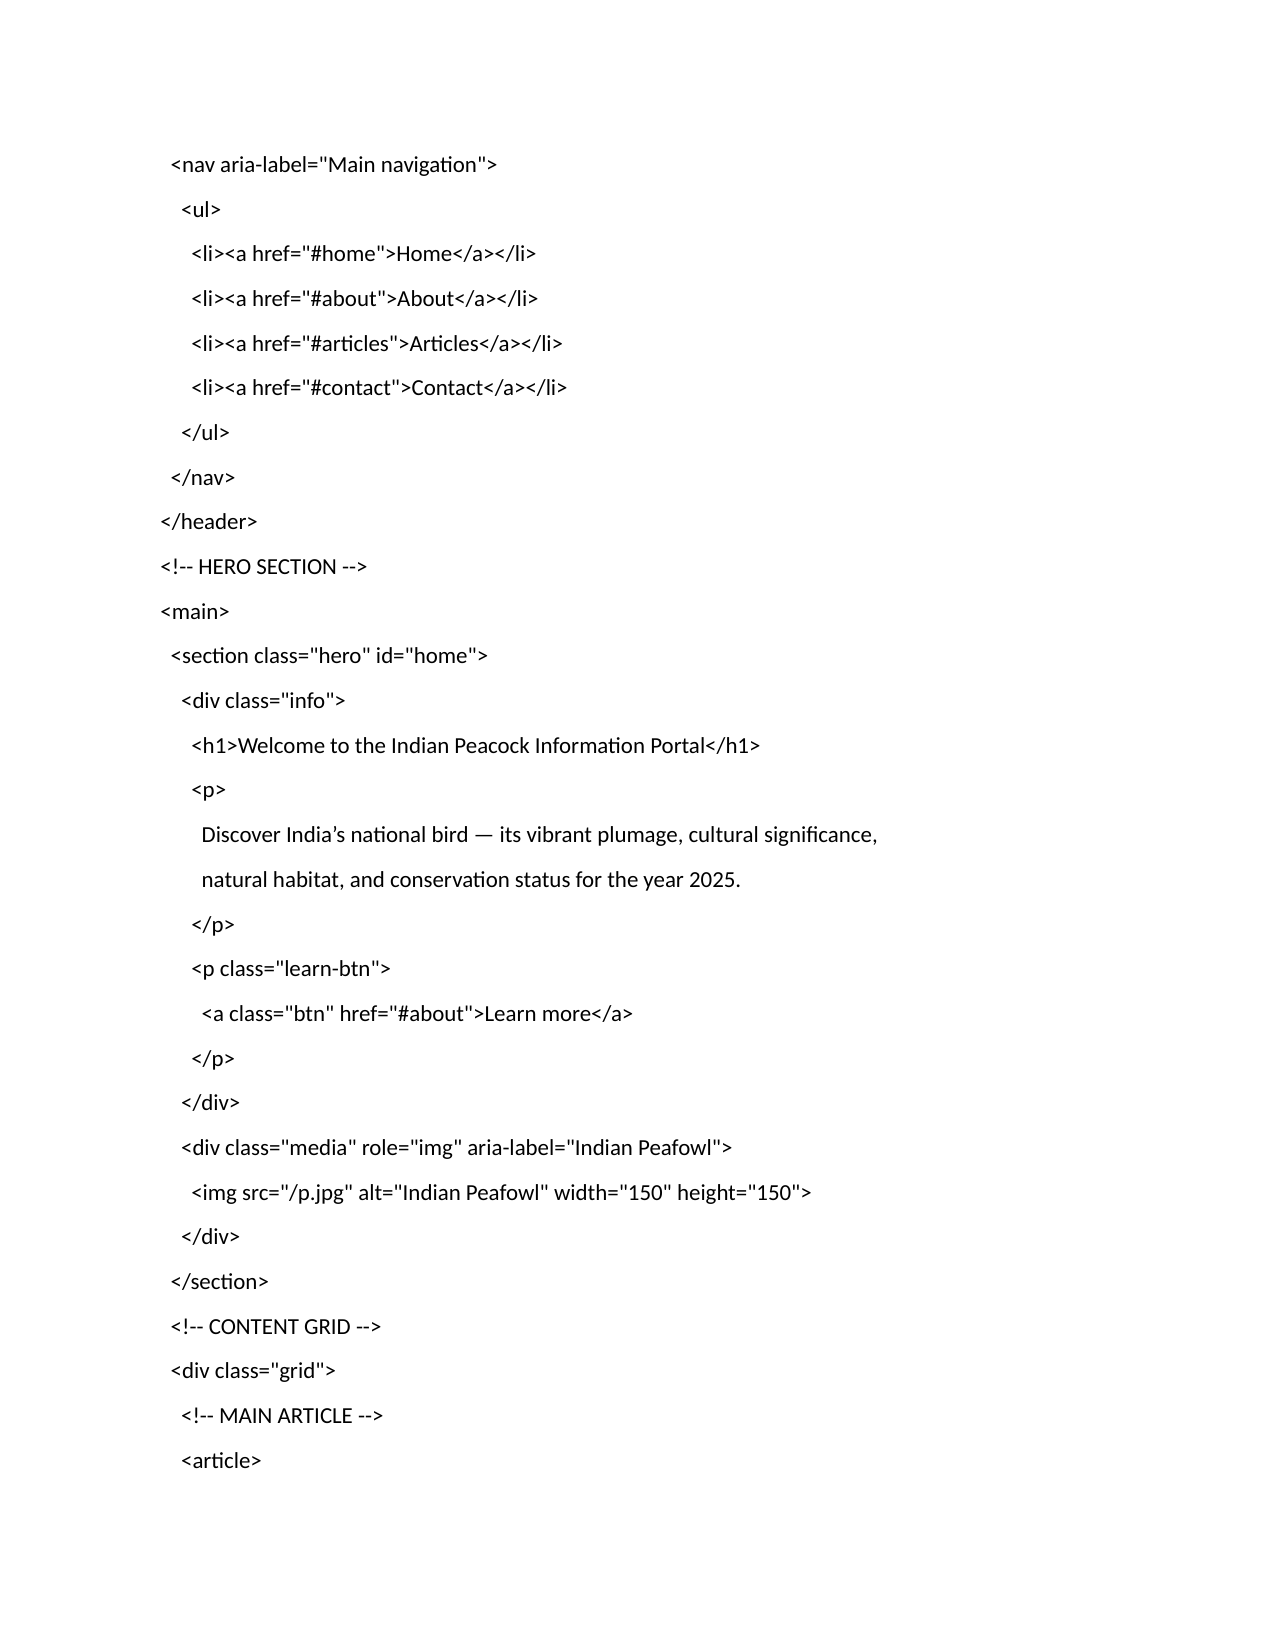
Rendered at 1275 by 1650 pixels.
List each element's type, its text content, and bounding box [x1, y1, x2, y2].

text <ul> [150, 195, 1125, 223]
text <!-- MAIN ARTICLE --> [150, 1401, 1125, 1429]
text <li><a href="#articles">Articles</a></li> [150, 329, 1125, 357]
text Discover India’s national bird — its vibrant plumage, cultural significance, [150, 820, 1125, 848]
text <li><a href="#contact">Contact</a></li> [150, 373, 1125, 401]
text <!-- CONTENT GRID --> [150, 1312, 1125, 1340]
text <nav aria-label="Main navigation"> [150, 150, 1125, 178]
text <img src="/p.jpg" alt="Indian Peafowl" width="150" height="150"> [150, 1178, 1125, 1206]
text <article> [150, 1446, 1125, 1474]
text </nav> [150, 463, 1125, 491]
text </p> [150, 910, 1125, 938]
text <h1>Welcome to the Indian Peacock Information Portal</h1> [150, 731, 1125, 759]
text <div class="info"> [150, 686, 1125, 714]
text <div class="media" role="img" aria-label="Indian Peafowl"> [150, 1133, 1125, 1161]
text </div> [150, 1088, 1125, 1116]
text <p class="learn-btn"> [150, 954, 1125, 982]
text </section> [150, 1267, 1125, 1295]
text <!-- HERO SECTION --> [150, 552, 1125, 580]
text <section class="hero" id="home"> [150, 642, 1125, 669]
text <li><a href="#about">About</a></li> [150, 284, 1125, 312]
text <a class="btn" href="#about">Learn more</a> [150, 999, 1125, 1027]
text <main> [150, 597, 1125, 625]
text </ul> [150, 418, 1125, 446]
text natural habitat, and conservation status for the year 2025. [150, 865, 1125, 893]
text <li><a href="#home">Home</a></li> [150, 239, 1125, 267]
text </p> [150, 1044, 1125, 1072]
text </header> [150, 507, 1125, 536]
text </div> [150, 1222, 1125, 1251]
text <p> [150, 776, 1125, 804]
text <div class="grid"> [150, 1357, 1125, 1384]
